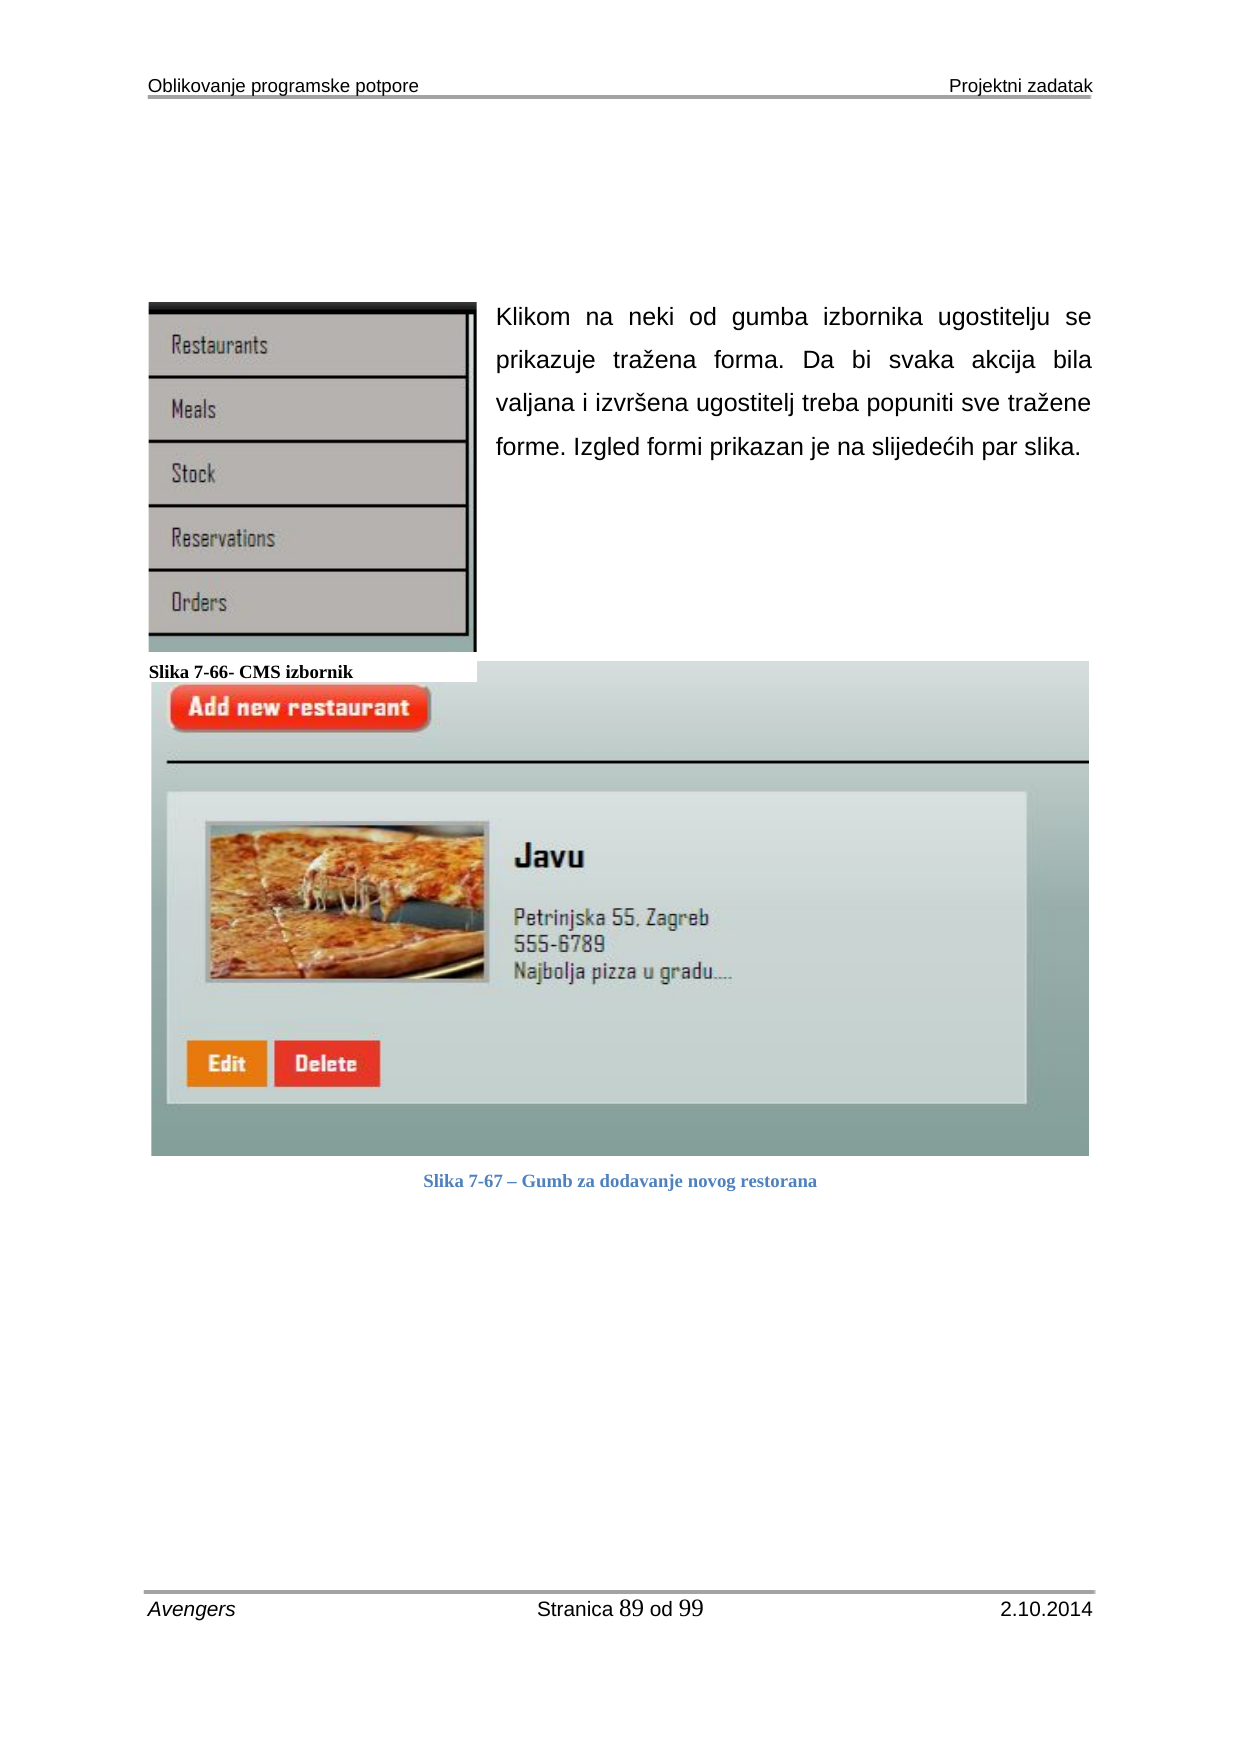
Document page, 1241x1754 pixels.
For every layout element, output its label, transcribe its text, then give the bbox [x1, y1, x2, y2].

picture [148, 302, 477, 652]
text Klikom na neki od gumba izbornika ugostitelju se prikazuje tražena forma. Da bi svaka akcija bila valjana i izvršena ugostitelj treba popuniti sve tražene forme. Izgled formi prikazan je na slijedećih par slika. [477, 302, 1092, 460]
picture [151, 661, 1089, 1156]
picture [147, 95, 1092, 99]
picture [143, 1590, 1096, 1594]
